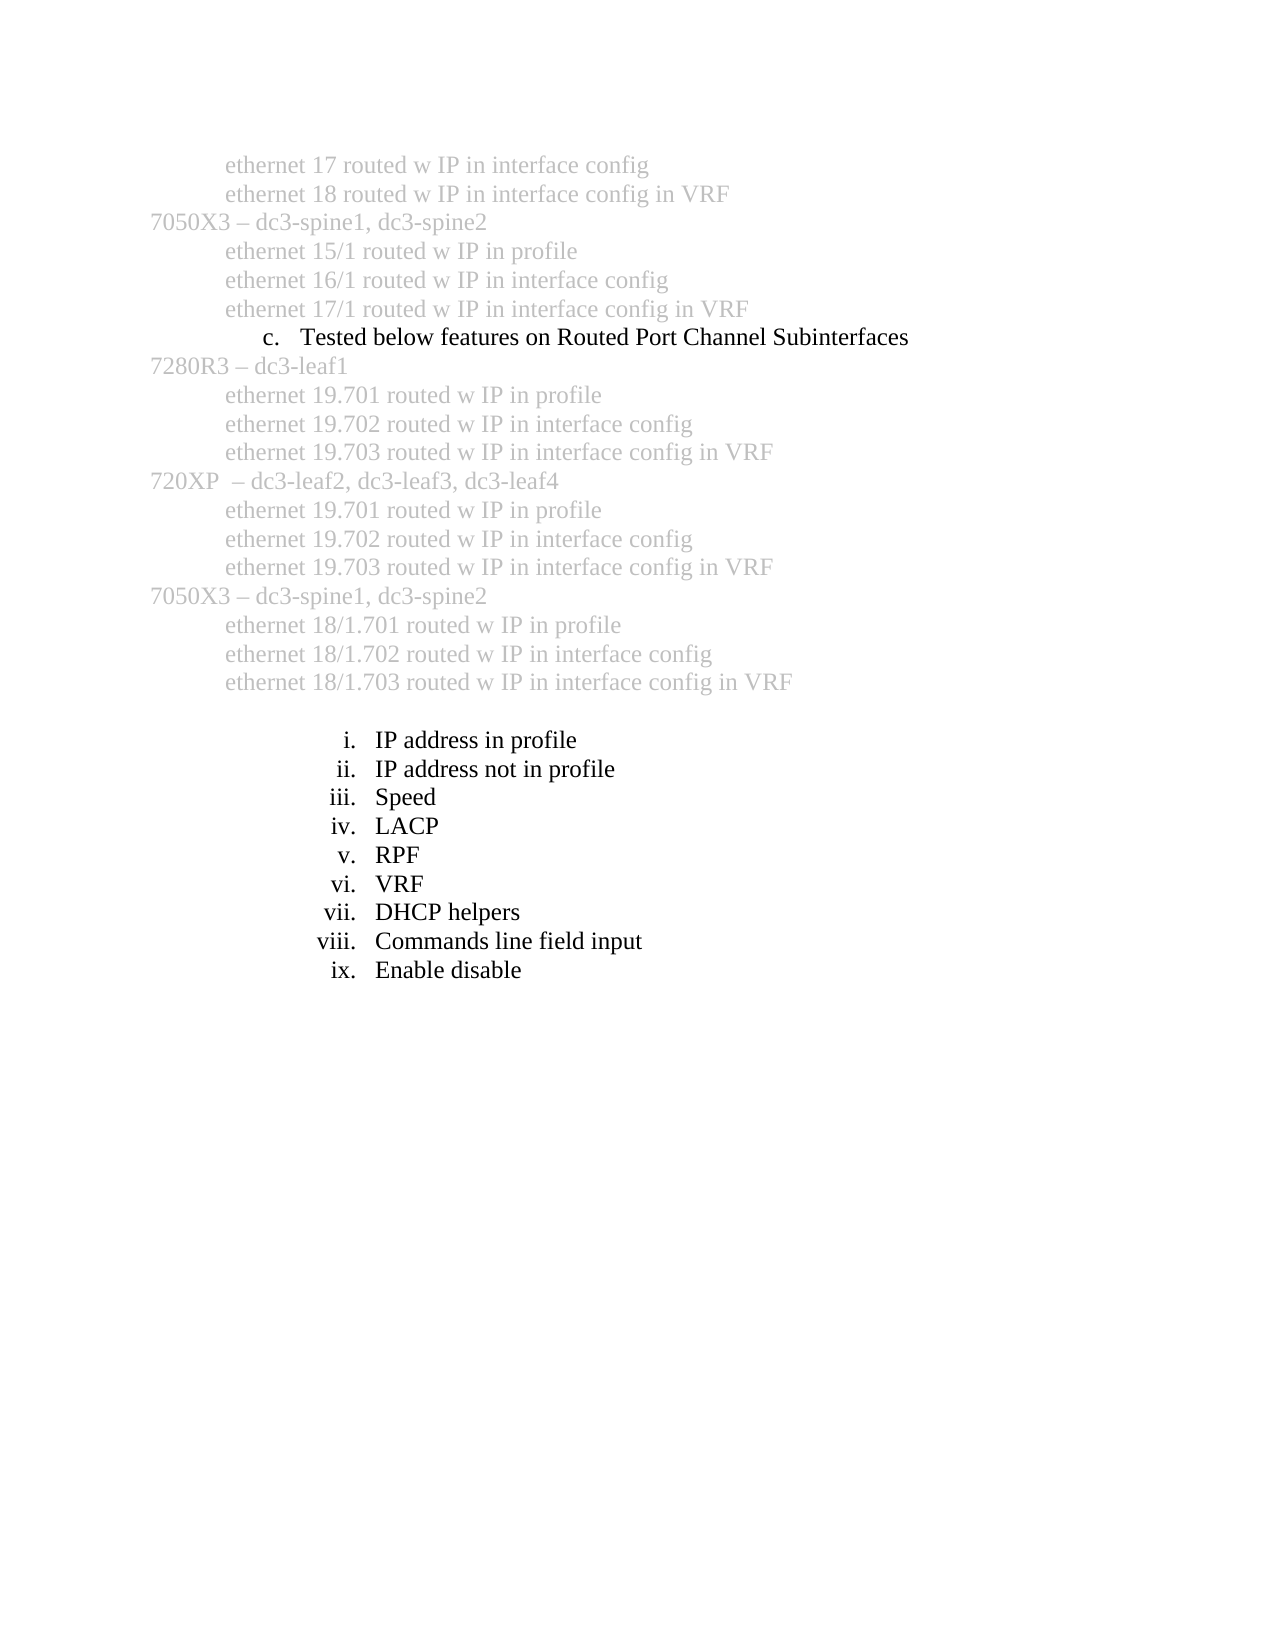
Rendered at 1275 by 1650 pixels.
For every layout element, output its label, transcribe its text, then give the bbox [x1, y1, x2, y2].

text ethernet 16/1 routed w IP in interface config [150, 265, 1125, 294]
list Tested below features on Routed Port Channel Subinterfaces [262, 322, 1125, 351]
text ethernet 18/1.702 routed w IP in interface config [150, 639, 1125, 667]
list DHCP helpers [356, 897, 1125, 926]
text ethernet 17/1 routed w IP in interface config in VRF [150, 294, 1125, 322]
list IP address in profile [356, 725, 1125, 754]
text 7050X3 – dc3-spine1, dc3-spine2 [150, 207, 1125, 236]
text ethernet 18/1.703 routed w IP in interface config in VRF [150, 667, 1125, 696]
list Enable disable [356, 955, 1125, 984]
text ethernet 19.703 routed w IP in interface config in VRF [150, 437, 1125, 466]
list RPF [356, 840, 1125, 869]
text ethernet 15/1 routed w IP in profile [150, 236, 1125, 265]
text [150, 150, 1125, 179]
text ethernet 19.702 routed w IP in interface config [150, 524, 1125, 552]
text ethernet 18/1.701 routed w IP in profile [150, 610, 1125, 639]
text ethernet 19.701 routed w IP in profile [150, 495, 1125, 524]
list VRF [356, 869, 1125, 897]
text ethernet 19.702 routed w IP in interface config [150, 409, 1125, 437]
list Speed [356, 782, 1125, 811]
text 7050X3 – dc3-spine1, dc3-spine2 [150, 581, 1125, 610]
text ethernet 19.703 routed w IP in interface config in VRF [150, 552, 1125, 581]
text 720XP – dc3-leaf2, dc3-leaf3, dc3-leaf4 [150, 466, 1125, 495]
list LACP [356, 811, 1125, 840]
text ethernet 19.701 routed w IP in profile [150, 380, 1125, 409]
text 7280R3 – dc3-leaf1 [150, 351, 1125, 380]
list IP address not in profile [356, 754, 1125, 782]
list Commands line field input [356, 926, 1125, 955]
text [150, 179, 1125, 207]
